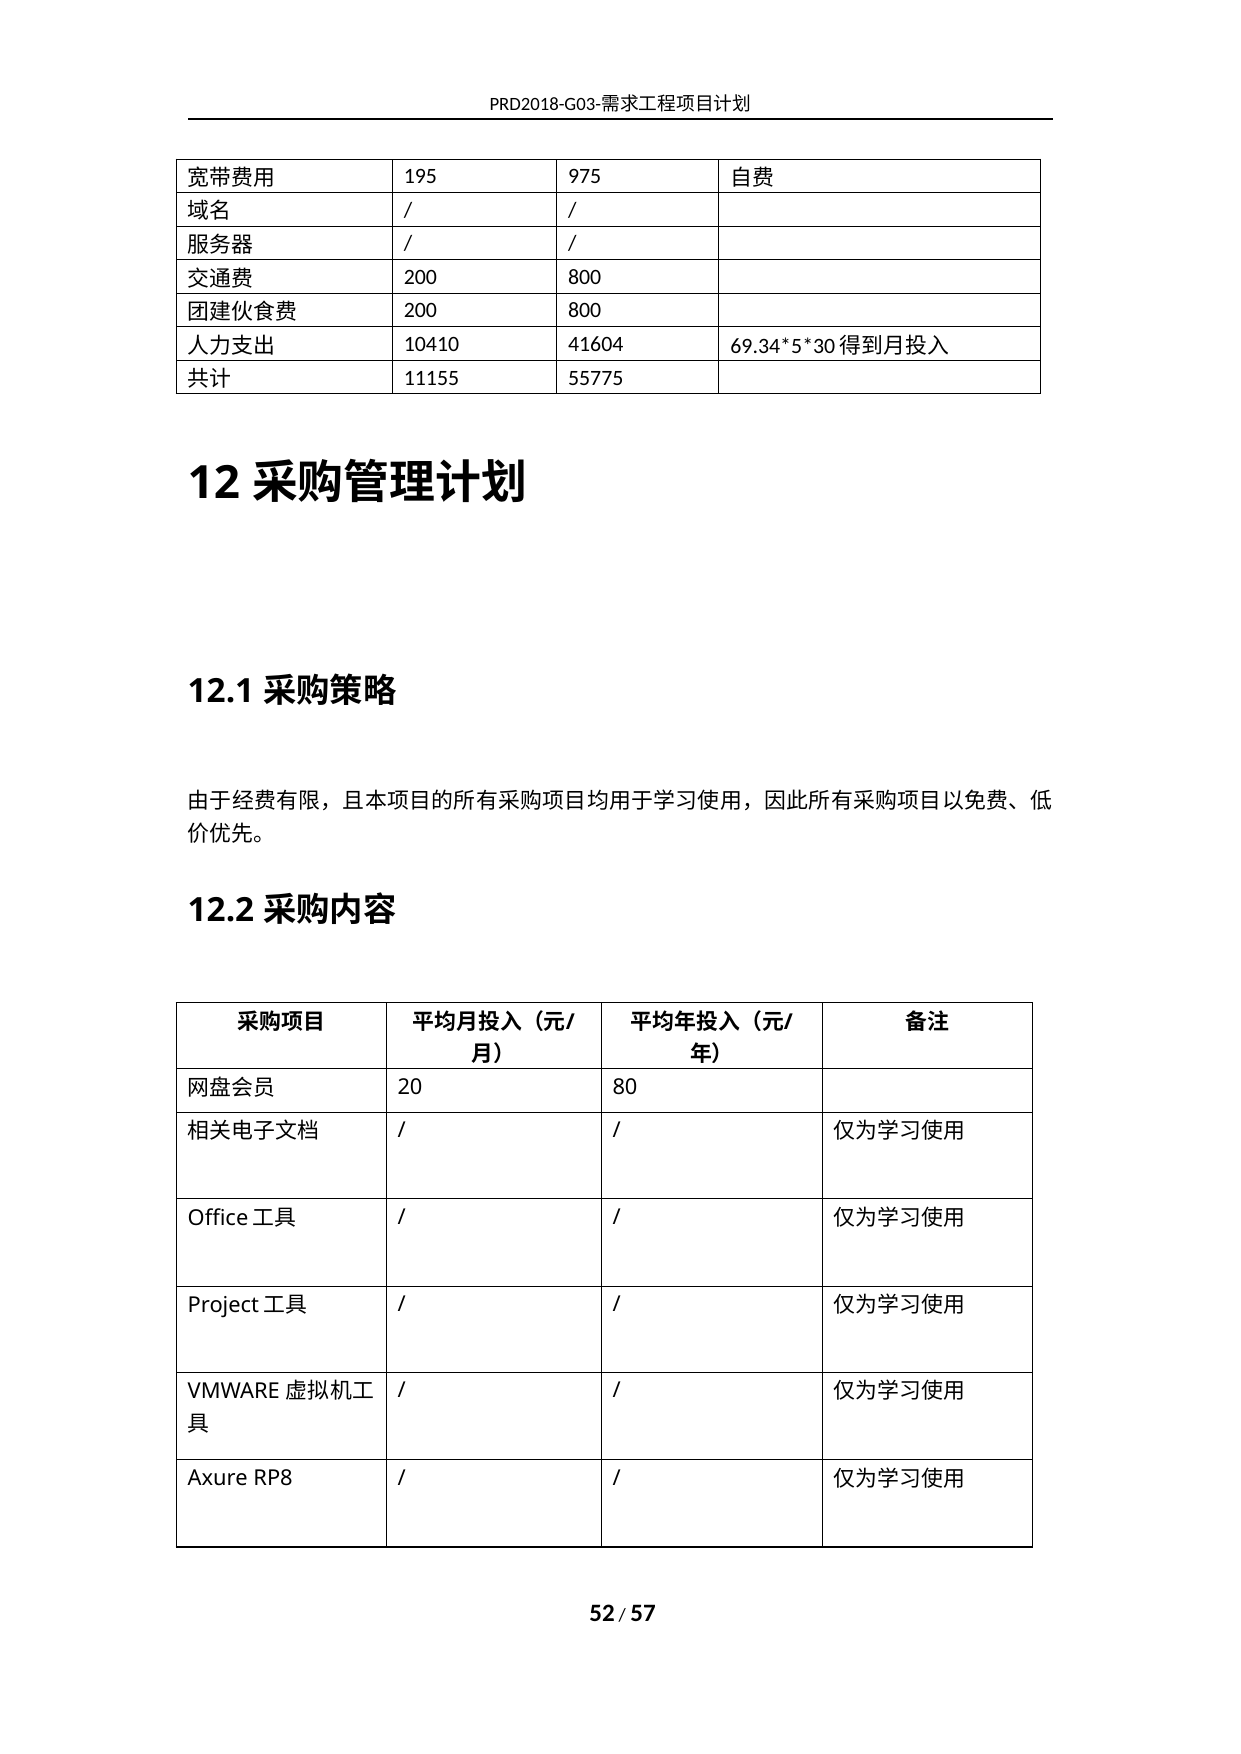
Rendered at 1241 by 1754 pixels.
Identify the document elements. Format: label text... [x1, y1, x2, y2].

table_cell Axure RP8 [177, 1460, 386, 1546]
table_cell / [602, 1113, 822, 1198]
table_cell / [602, 1199, 822, 1286]
table_header 备注 [823, 1003, 1032, 1068]
table_cell 交通费 [177, 260, 392, 293]
table_cell 人力支出 [177, 327, 392, 360]
table_cell / [602, 1460, 822, 1546]
table_cell 800 [557, 260, 718, 293]
table_cell [823, 1069, 1032, 1112]
table_cell 69.34*5*30得到月投入 [719, 327, 1040, 360]
table_cell Project工具 [177, 1287, 386, 1372]
table_cell / [557, 227, 718, 259]
table_cell 仅为学习使用 [823, 1199, 1032, 1286]
table_cell / [387, 1199, 601, 1286]
table_cell 域名 [177, 193, 392, 226]
table_cell / [387, 1373, 601, 1459]
table_cell 10410 [393, 327, 556, 360]
table_cell 仅为学习使用 [823, 1287, 1032, 1372]
table_cell [719, 260, 1040, 293]
table_cell [719, 294, 1040, 326]
table_cell Office工具 [177, 1199, 386, 1286]
table_cell / [393, 227, 556, 259]
table_cell 网盘会员 [177, 1069, 386, 1112]
table_cell 相关电子文档 [177, 1113, 386, 1198]
text 由于经费有限，且本项目的所有采购项目均用于学习使用，因此所有采购项目以免费、低价优先。 [187, 783, 1053, 848]
table_cell [719, 361, 1040, 393]
table_cell VMWARE虚拟机工具 [177, 1373, 386, 1459]
table_cell 仅为学习使用 [823, 1113, 1032, 1198]
table_cell 975 [557, 160, 718, 192]
table_cell 80 [602, 1069, 822, 1112]
table_header 平均月投入（元/月） [387, 1003, 601, 1068]
table_cell 55775 [557, 361, 718, 393]
table_cell [719, 227, 1040, 259]
table_cell / [387, 1460, 601, 1546]
table_cell 800 [557, 294, 718, 326]
table_cell 宽带费用 [177, 160, 392, 192]
table_cell / [387, 1113, 601, 1198]
table_cell [719, 193, 1040, 226]
table_cell 20 [387, 1069, 601, 1112]
table_cell 仅为学习使用 [823, 1373, 1032, 1459]
table_cell 仅为学习使用 [823, 1460, 1032, 1546]
table_cell 服务器 [177, 227, 392, 259]
table_cell 200 [393, 260, 556, 293]
table_cell / [602, 1287, 822, 1372]
table_cell 11155 [393, 361, 556, 393]
table_cell 自费 [719, 160, 1040, 192]
table_cell 共计 [177, 361, 392, 393]
table_cell 200 [393, 294, 556, 326]
table_cell / [387, 1287, 601, 1372]
table_header 平均年投入（元/年） [602, 1003, 822, 1068]
table_cell 团建伙食费 [177, 294, 392, 326]
subtitle 12.1 采购策略 [187, 655, 1053, 720]
table_cell / [602, 1373, 822, 1459]
table_cell 41604 [557, 327, 718, 360]
subtitle 12.2 采购内容 [187, 875, 1053, 940]
table_cell 195 [393, 160, 556, 192]
table_cell / [393, 193, 556, 226]
subtitle 12 采购管理计划 [187, 430, 1053, 527]
table_cell / [557, 193, 718, 226]
table_header 采购项目 [177, 1003, 386, 1068]
